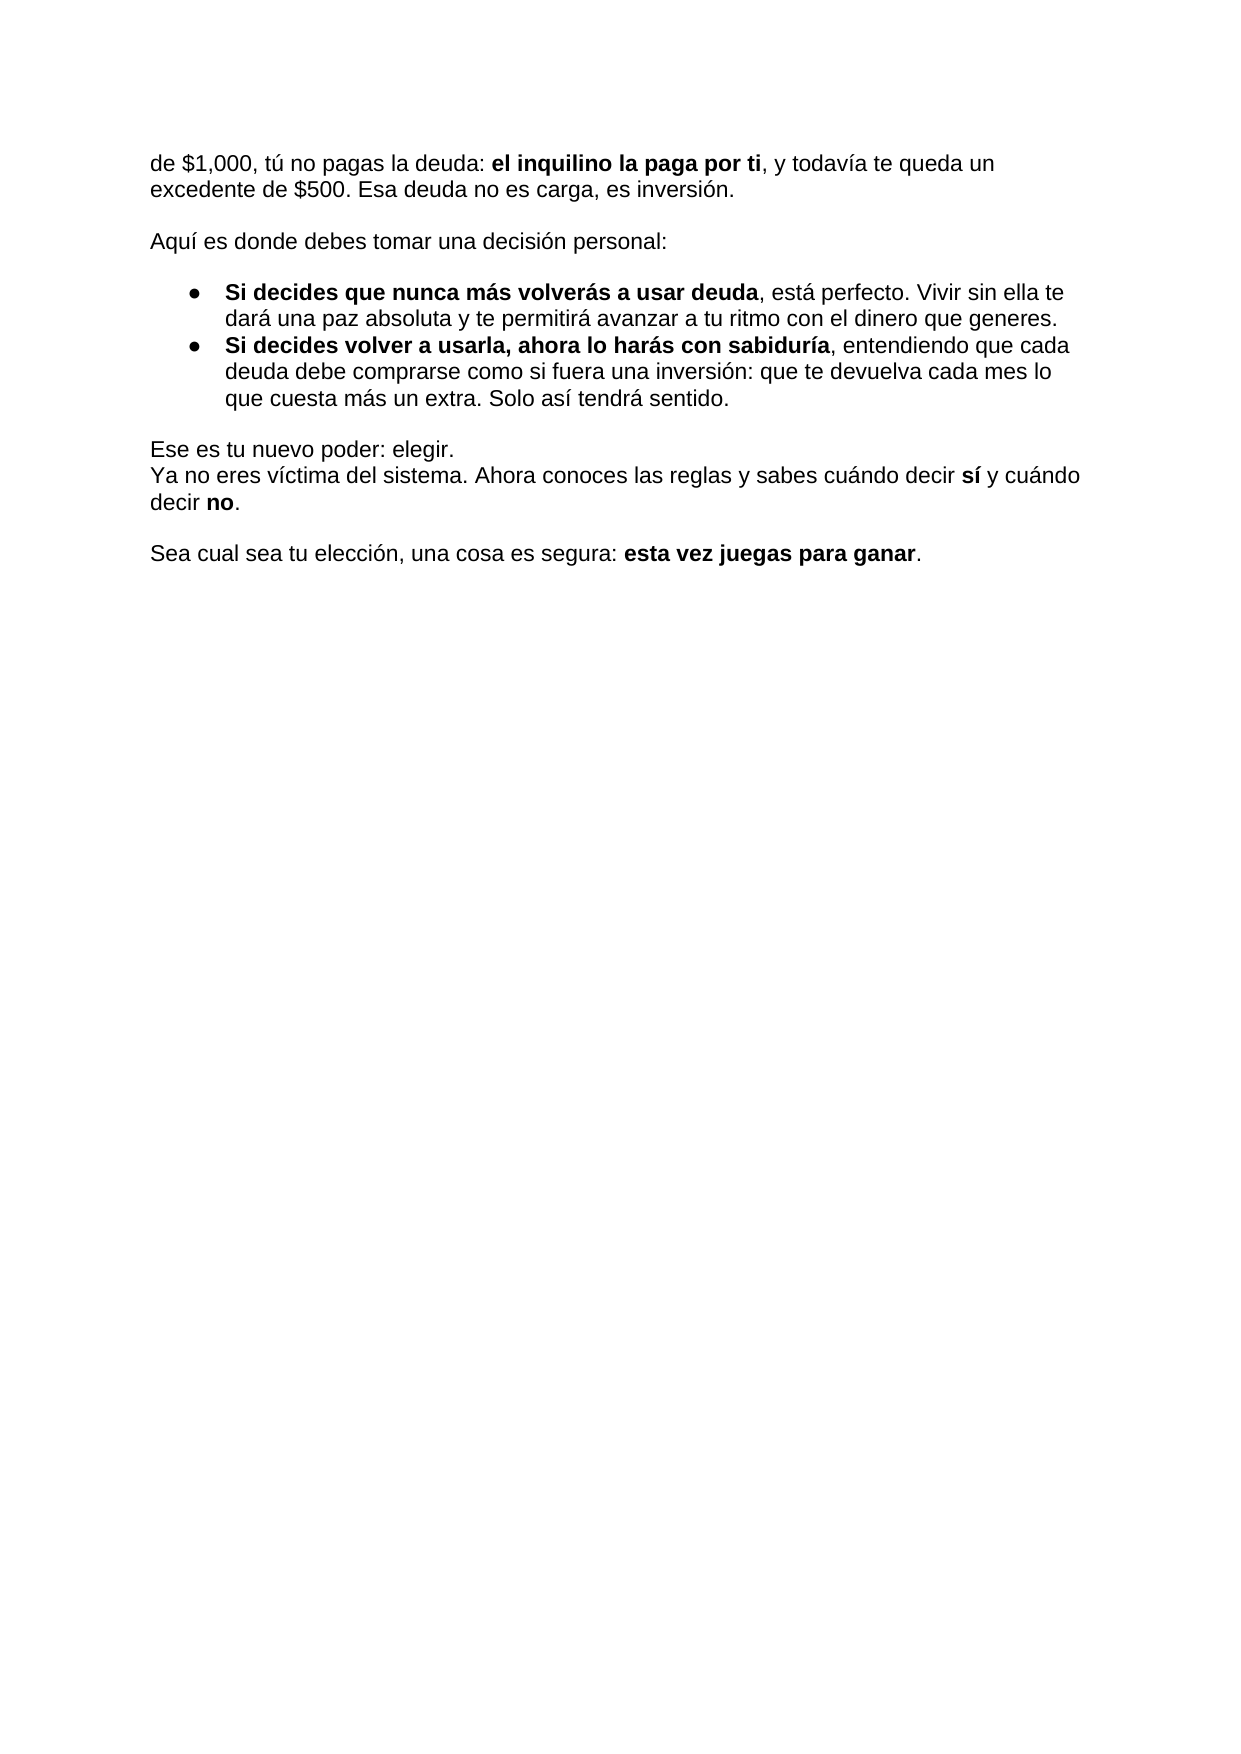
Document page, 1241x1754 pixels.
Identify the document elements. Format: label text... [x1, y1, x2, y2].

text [150, 150, 1090, 203]
list Si decides que nunca más volverás a usar deuda, está perfecto. Vivir sin ella te dará una paz absoluta y te permitirá avanzar a tu ritmo con el dinero que generes. [187, 279, 1090, 332]
text Ese es tu nuevo poder: elegir. Ya no eres víctima del sistema. Ahora conoces las reglas y sabes cuándo decir sí y cuándo decir no. [150, 436, 1090, 515]
text Sea cual sea tu elección, una cosa es segura: esta vez juegas para ganar. [150, 540, 1090, 566]
text Aquí es donde debes tomar una decisión personal: [150, 228, 1090, 254]
list Si decides volver a usarla, ahora lo harás con sabiduría, entendiendo que cada deuda debe comprarse como si fuera una inversión: que te devuelva cada mes lo que cuesta más un extra. Solo así tendrá sentido. [187, 332, 1090, 411]
